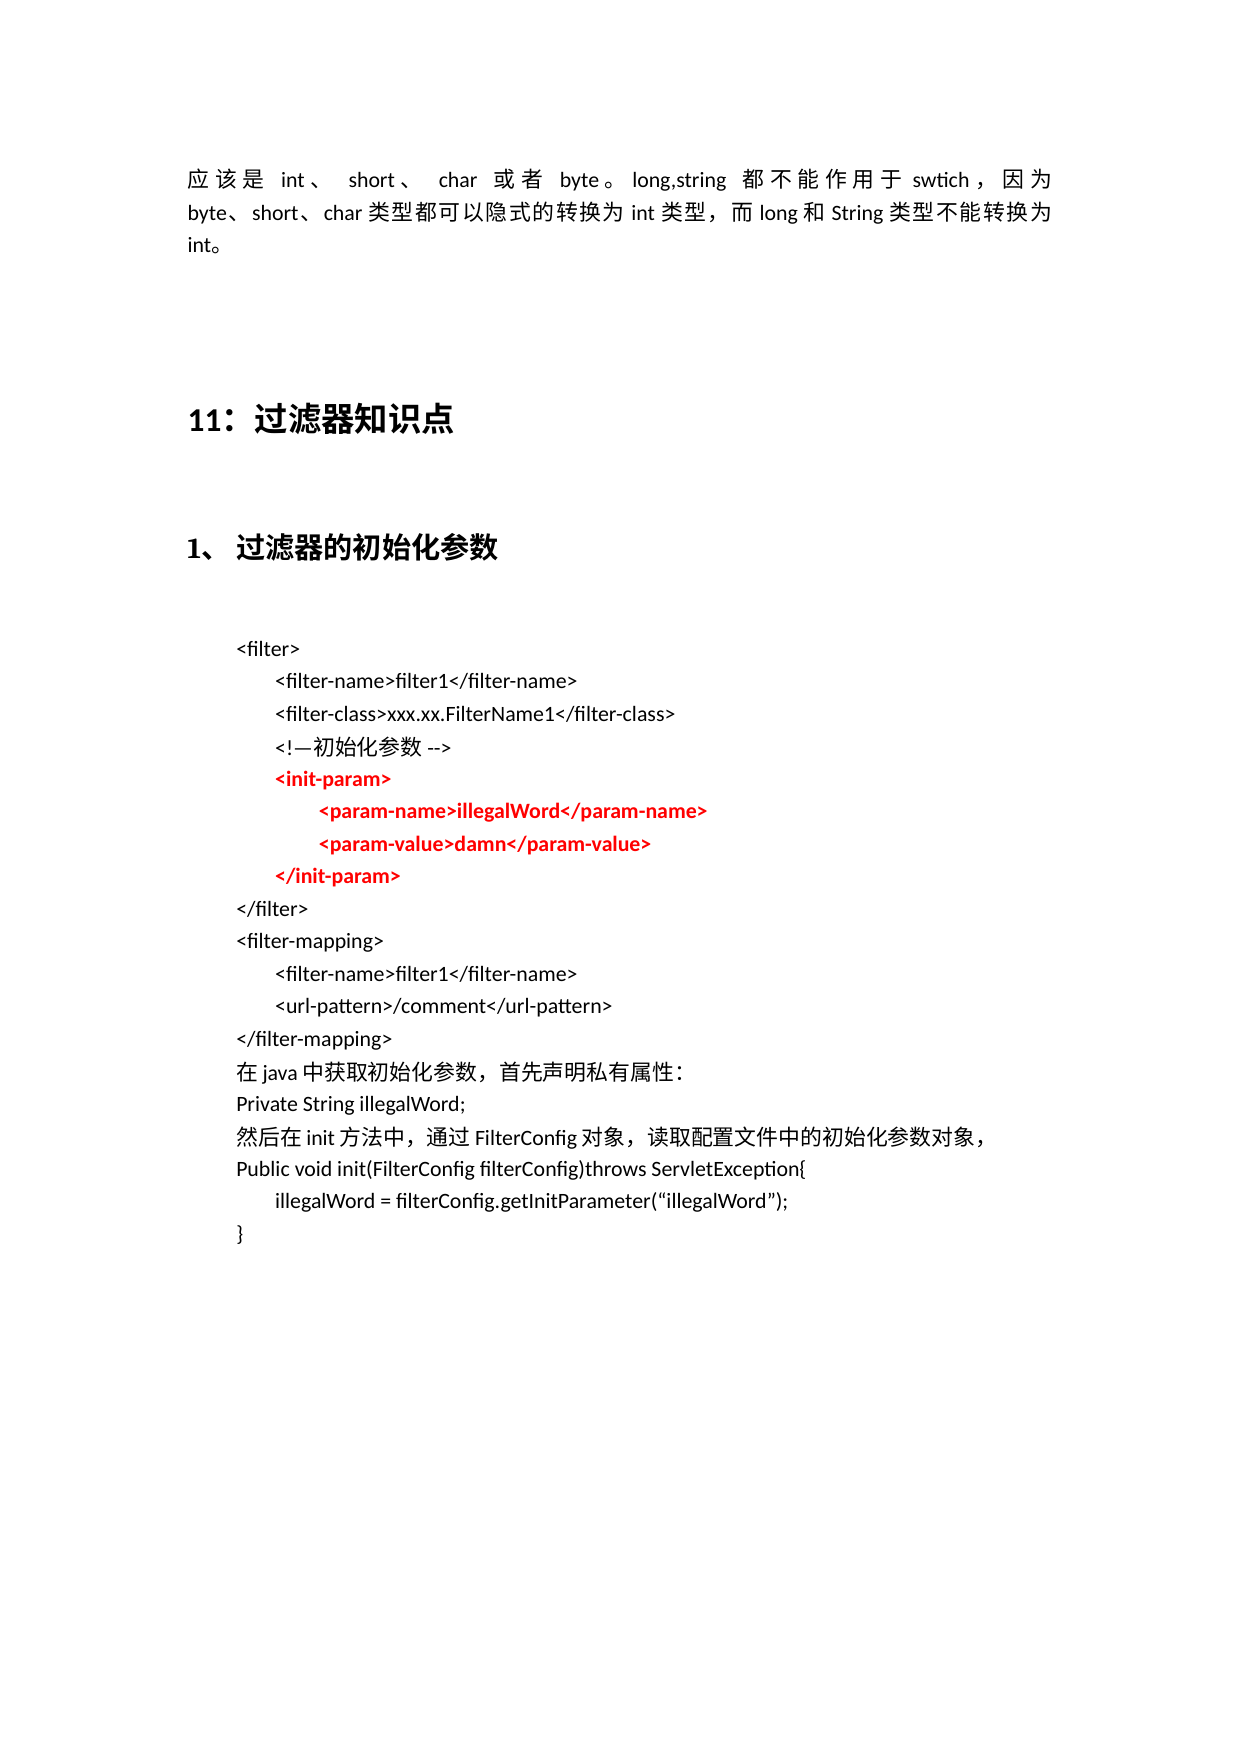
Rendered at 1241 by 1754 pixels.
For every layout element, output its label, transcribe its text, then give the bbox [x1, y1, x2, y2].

list </filter> [236, 892, 1053, 925]
list <!—初始化参数 --> [236, 730, 1053, 762]
subtitle 过滤器的初始化参数 [187, 513, 1053, 578]
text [187, 162, 1053, 259]
list <filter-name>filter1</filter-name> [236, 665, 1053, 697]
list illegalWord = filterConfig.getInitParameter(“illegalWord”); [236, 1185, 1053, 1217]
list </filter-mapping> [236, 1022, 1053, 1055]
list <url-pattern>/comment</url-pattern> [236, 990, 1053, 1022]
subtitle 11：过滤器知识点 [187, 384, 1053, 449]
list <filter-class>xxx.xx.FilterName1</filter-class> [236, 697, 1053, 730]
list } [236, 1217, 1053, 1250]
list 在java中获取初始化参数，首先声明私有属性： [236, 1055, 1053, 1087]
list 然后在init方法中，通过FilterConfig对象，读取配置文件中的初始化参数对象， [236, 1120, 1053, 1152]
list <init-param> [236, 762, 1053, 795]
list Public void init(FilterConfig filterConfig)throws ServletException{ [236, 1152, 1053, 1185]
list <param-value>damn</param-value> [236, 827, 1053, 860]
list </init-param> [236, 860, 1053, 892]
list <filter-mapping> [236, 925, 1053, 957]
list Private String illegalWord; [236, 1087, 1053, 1120]
list <filter> [236, 632, 1053, 665]
list <param-name>illegalWord</param-name> [236, 795, 1053, 827]
list <filter-name>filter1</filter-name> [236, 957, 1053, 990]
